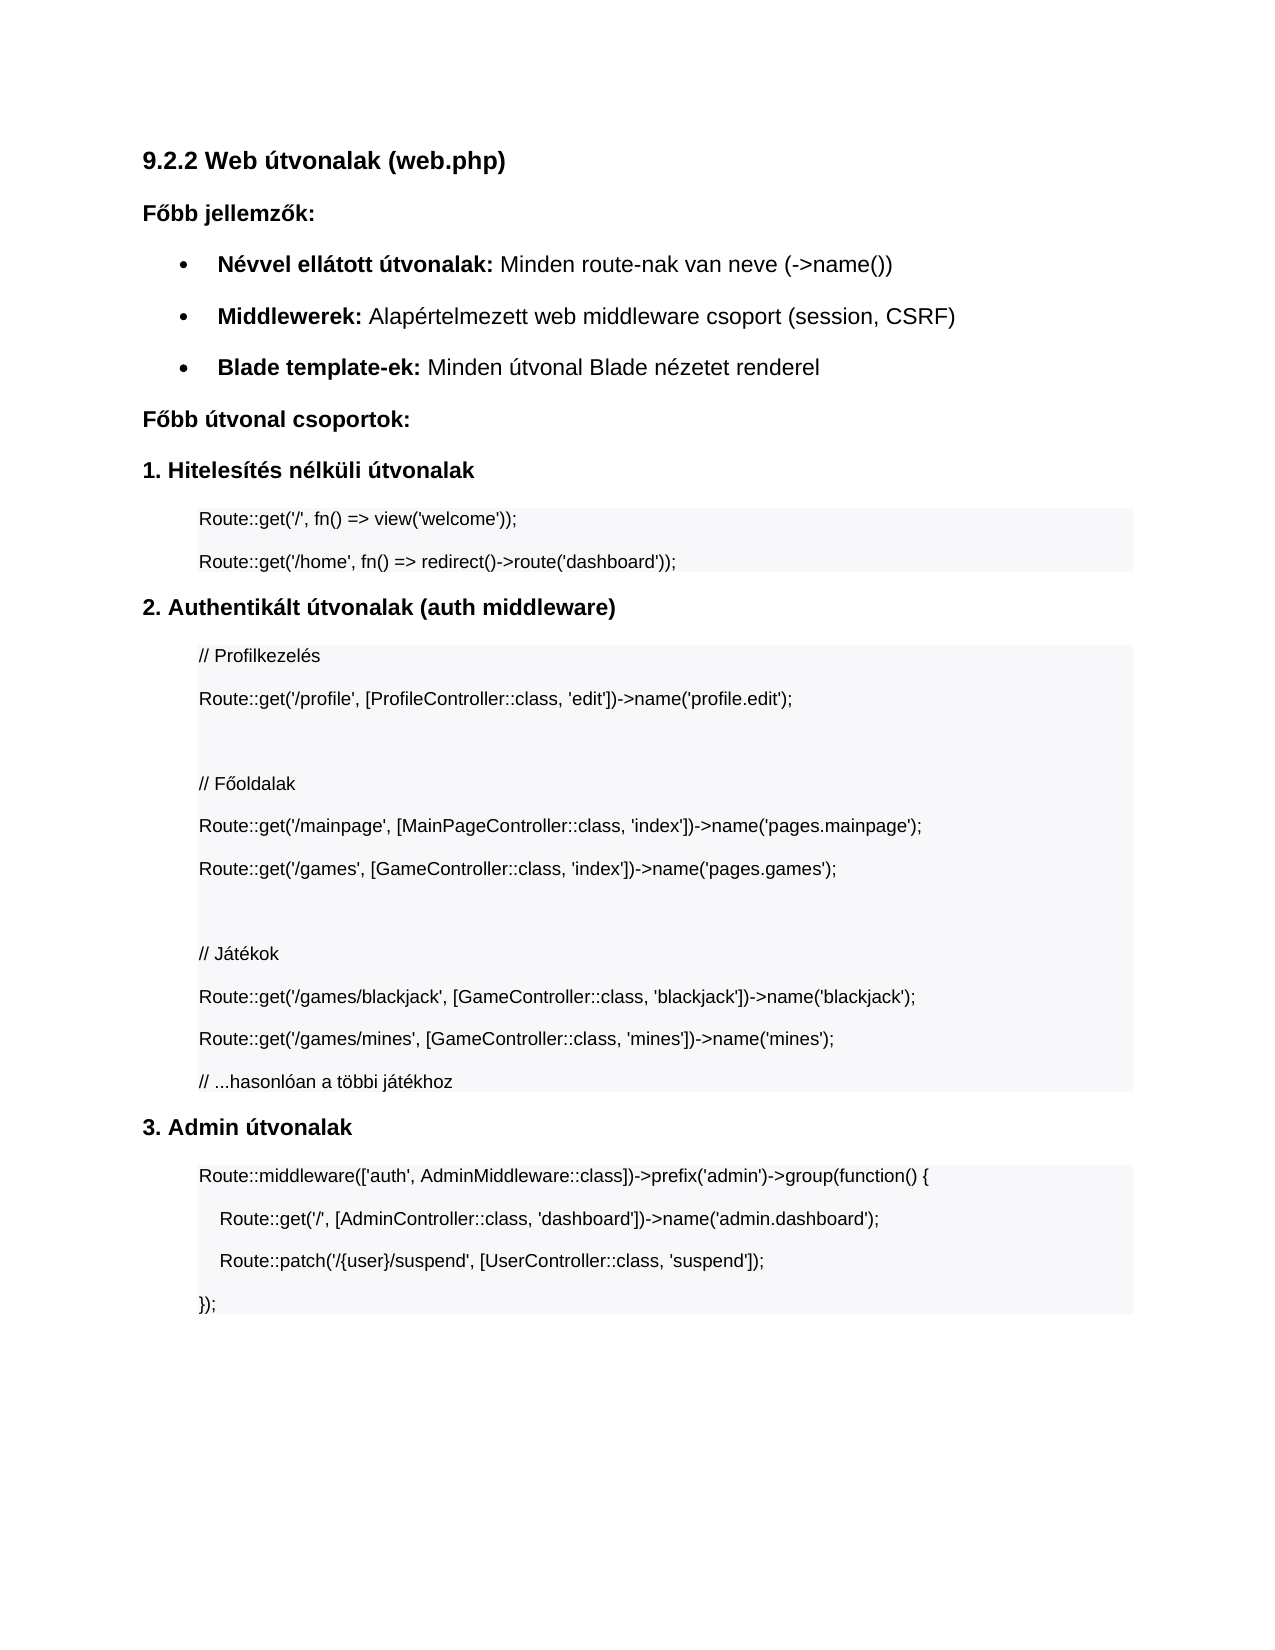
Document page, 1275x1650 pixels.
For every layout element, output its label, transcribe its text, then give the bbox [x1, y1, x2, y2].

text Route::middleware(['auth', AdminMiddleware::class])->prefix('admin')->group(function() { [198, 1165, 1133, 1186]
text 3. Admin útvonalak [142, 1113, 1133, 1140]
text Route::get('/games', [GameController::class, 'index'])->name('pages.games'); [198, 858, 1133, 879]
text Route::get('/games/blackjack', [GameController::class, 'blackjack'])->name('blackjack'); [198, 986, 1133, 1007]
text Route::get('/profile', [ProfileController::class, 'edit'])->name('profile.edit'); [198, 687, 1133, 709]
text Főbb jellemzők: [142, 200, 1133, 226]
text Főbb útvonal csoportok: [142, 406, 1133, 432]
subtitle 9.2.2 Web útvonalak (web.php) [142, 146, 1133, 175]
list Middlewerek: Alapértelmezett web middleware csoport (session, CSRF) [180, 303, 1133, 329]
text // Profilkezelés [198, 645, 1133, 666]
list Blade template-ek: Minden útvonal Blade nézetet renderel [180, 354, 1133, 381]
text // Játékok [198, 943, 1133, 964]
text 1. Hitelesítés nélküli útvonalak [142, 457, 1133, 483]
text // Főoldalak [198, 773, 1133, 794]
text Route::get('/games/mines', [GameController::class, 'mines'])->name('mines'); [198, 1028, 1133, 1050]
list Névvel ellátott útvonalak: Minden route-nak van neve (->name()) [180, 251, 1133, 278]
text Route::get('/', [AdminController::class, 'dashboard'])->name('admin.dashboard'); [198, 1207, 1133, 1229]
text Route::get('/mainpage', [MainPageController::class, 'index'])->name('pages.mainpage'); [198, 815, 1133, 837]
text 2. Authentikált útvonalak (auth middleware) [142, 593, 1133, 620]
text Route::patch('/{user}/suspend', [UserController::class, 'suspend']); [198, 1250, 1133, 1272]
text Route::get('/home', fn() => redirect()->route('dashboard')); [198, 551, 1133, 572]
text }); [198, 1293, 1133, 1314]
text Route::get('/', fn() => view('welcome')); [198, 508, 1133, 530]
text // ...hasonlóan a többi játékhoz [198, 1071, 1133, 1092]
